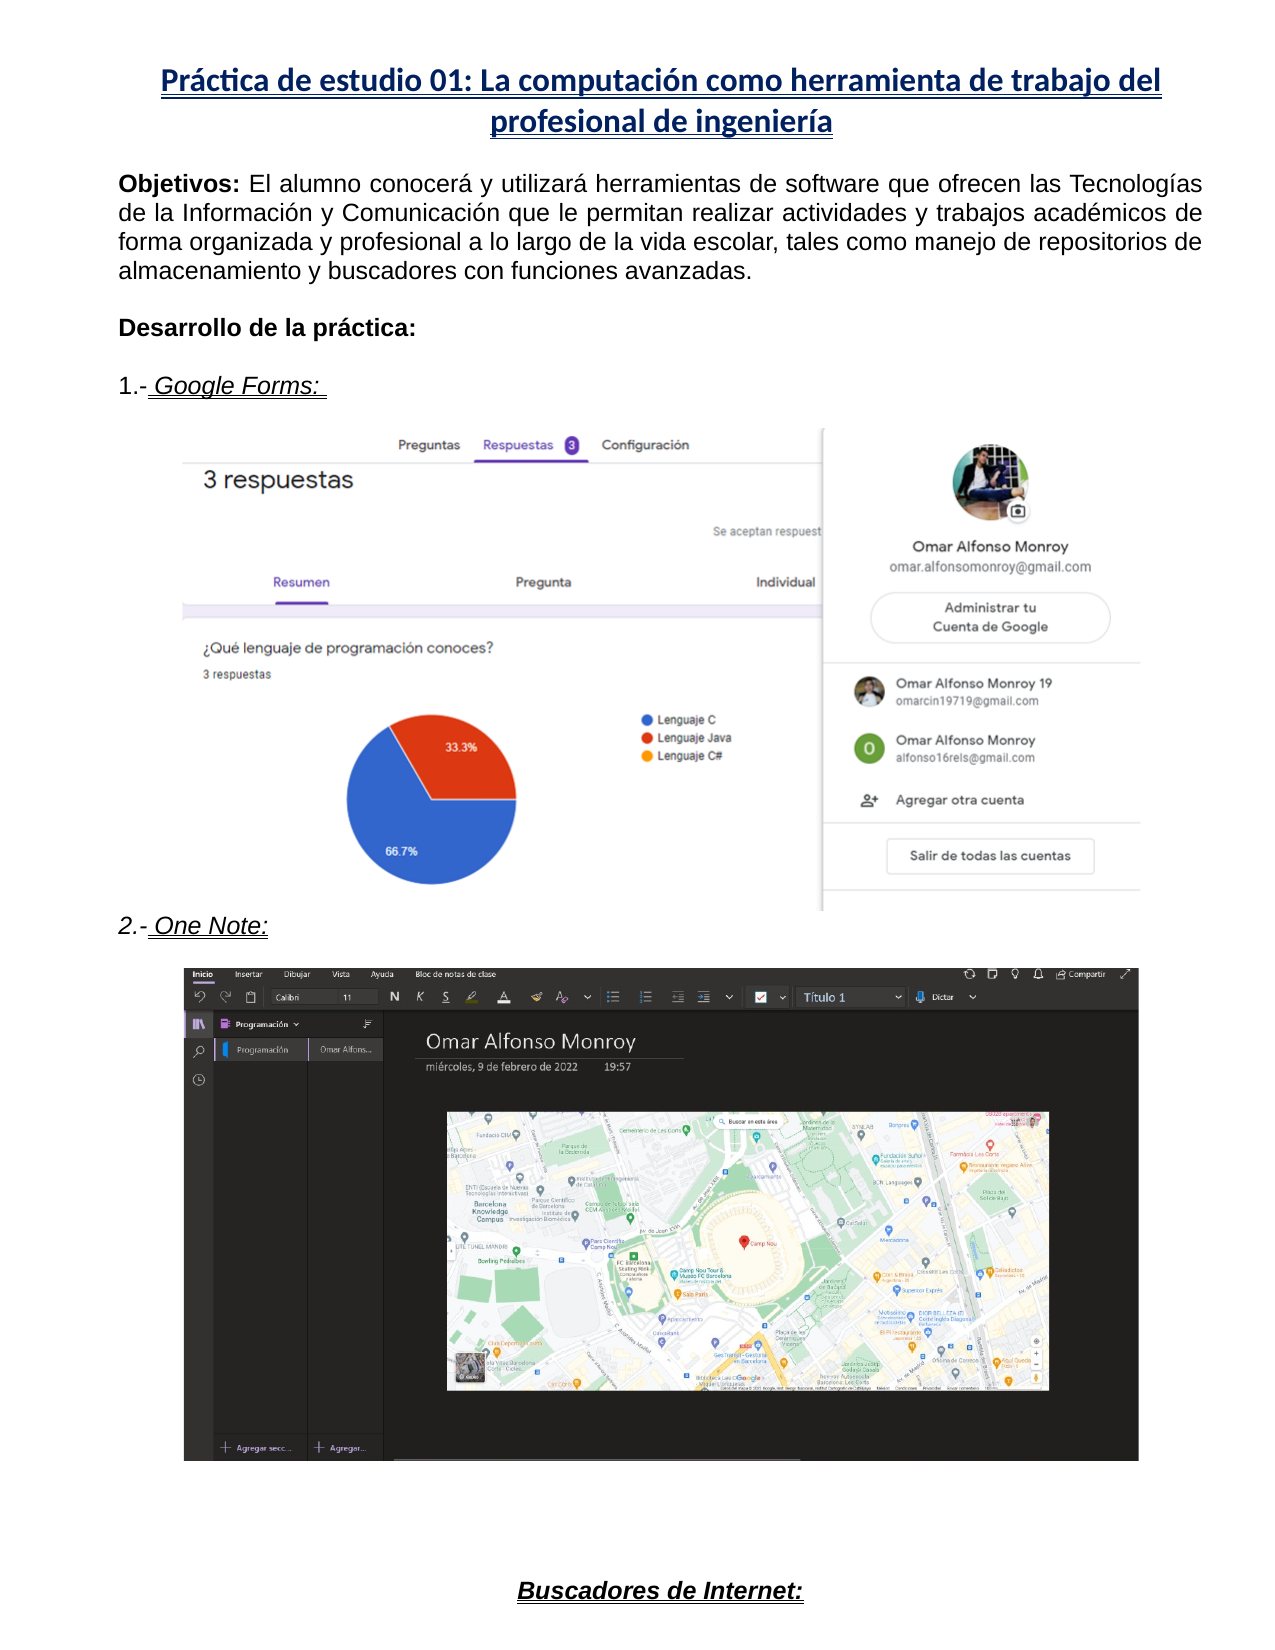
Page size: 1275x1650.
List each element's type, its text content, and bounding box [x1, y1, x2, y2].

text 1.- Google Forms: [118, 371, 1205, 399]
text Práctica de estudio 01: La computación como herramienta de trabajo del profesional de ingeniería [118, 59, 1205, 169]
text Objetivos: El alumno conocerá y utilizará herramientas de software que ofrecen las Tecnologías de la Información y Comunicación que le permitan realizar actividades y trabajos académicos de forma organizada y profesional a lo largo de la vida escolar, tales como manejo de repositorios de almacenamiento y buscadores con funciones avanzadas. [118, 169, 1205, 284]
text 2.- One Note: [118, 911, 1205, 940]
text Buscadores de Internet: [118, 1576, 1205, 1604]
picture [183, 968, 1139, 1461]
text Desarrollo de la práctica: [118, 313, 1205, 342]
picture [182, 428, 1141, 911]
